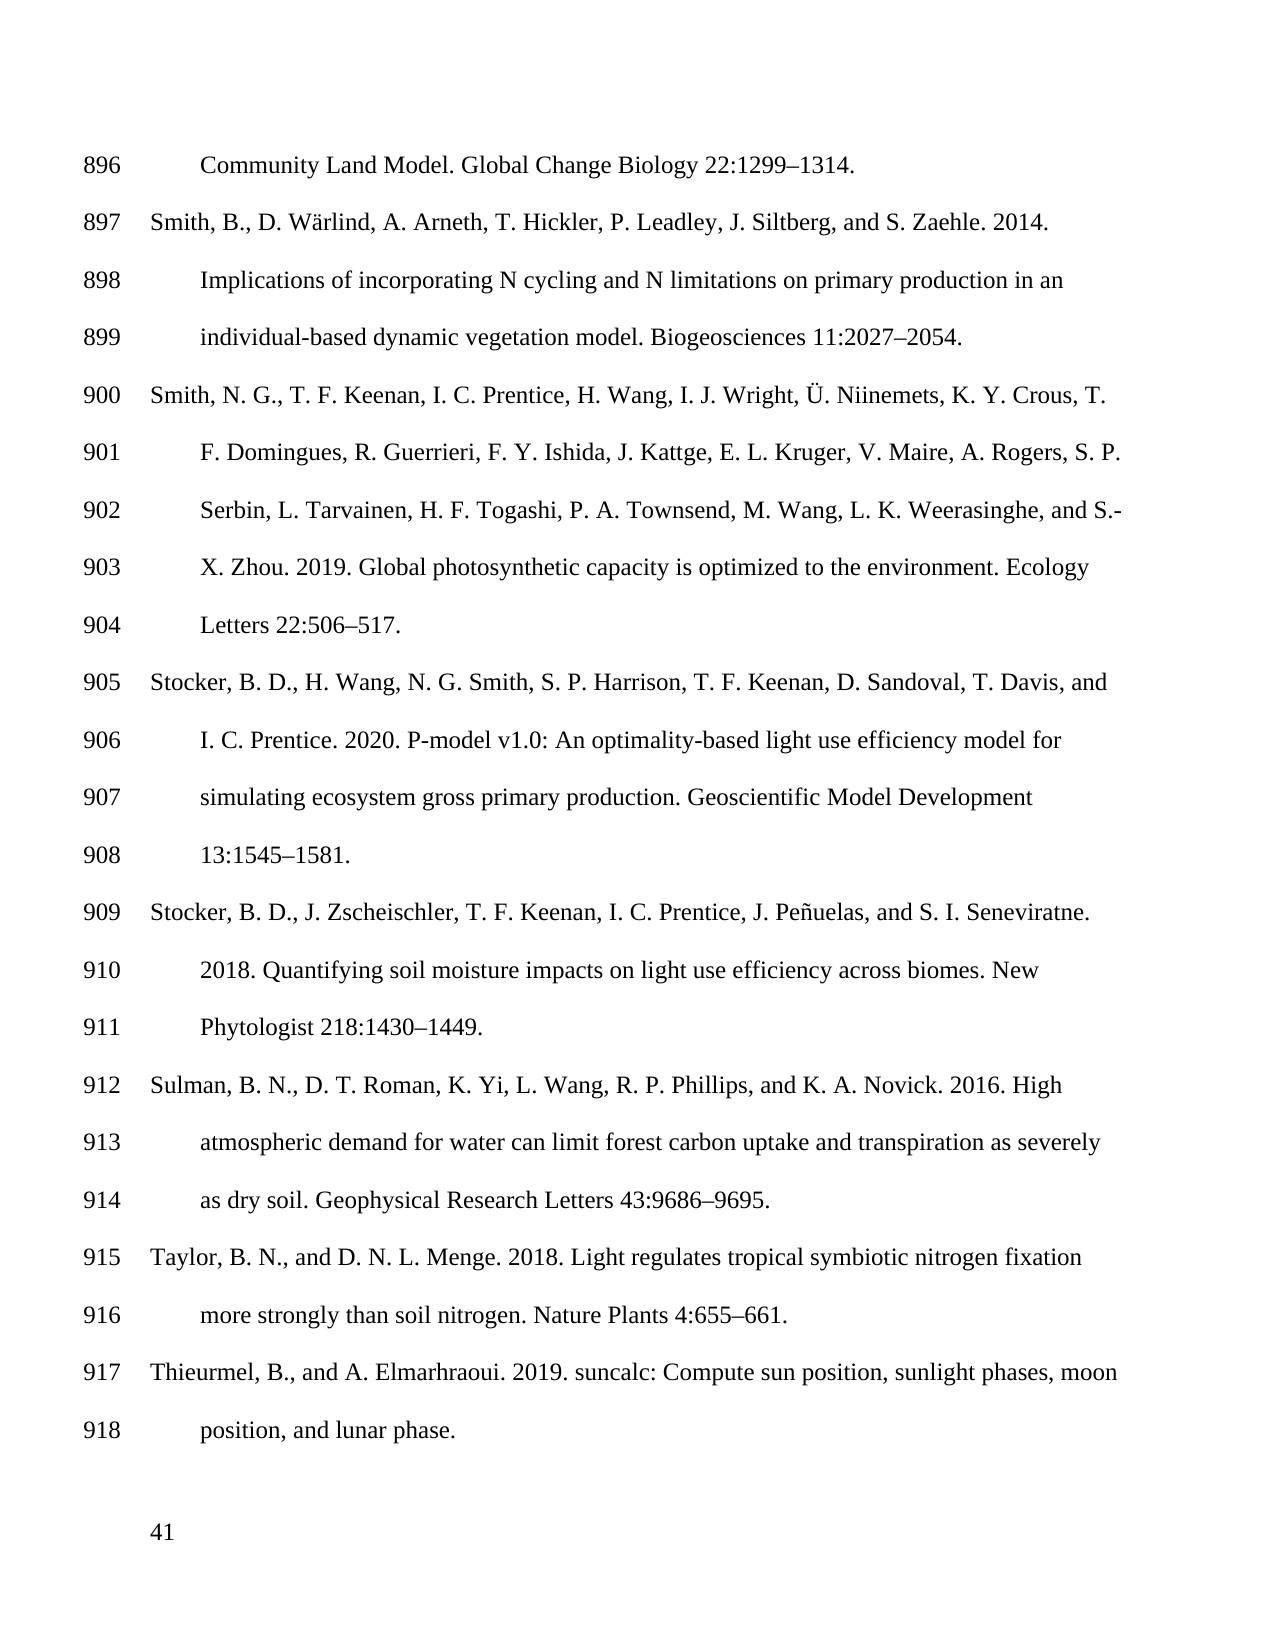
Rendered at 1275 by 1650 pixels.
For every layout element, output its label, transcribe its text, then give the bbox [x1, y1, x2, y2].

text Sulman, B. N., D. T. Roman, K. Yi, L. Wang, R. P. Phillips, and K. A. Novick. 2016. High atmospheric demand for water can limit forest carbon uptake and transpiration as severely as dry soil. Geophysical Research Letters 43:9686–9695. [150, 1070, 1125, 1214]
text Thieurmel, B., and A. Elmarhraoui. 2019. suncalc: Compute sun position, sunlight phases, moon position, and lunar phase. [150, 1357, 1125, 1444]
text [150, 150, 1125, 179]
text Stocker, B. D., J. Zscheischler, T. F. Keenan, I. C. Prentice, J. Peñuelas, and S. I. Seneviratne. 2018. Quantifying soil moisture impacts on light use efficiency across biomes. New Phytologist 218:1430–1449. [150, 897, 1125, 1041]
text Smith, B., D. Wärlind, A. Arneth, T. Hickler, P. Leadley, J. Siltberg, and S. Zaehle. 2014. Implications of incorporating N cycling and N limitations on primary production in an individual-based dynamic vegetation model. Biogeosciences 11:2027–2054. [150, 207, 1125, 351]
text Stocker, B. D., H. Wang, N. G. Smith, S. P. Harrison, T. F. Keenan, D. Sandoval, T. Davis, and I. C. Prentice. 2020. P-model v1.0: An optimality-based light use efficiency model for simulating ecosystem gross primary production. Geoscientific Model Development 13:1545–1581. [150, 667, 1125, 869]
text Smith, N. G., T. F. Keenan, I. C. Prentice, H. Wang, I. J. Wright, Ü. Niinemets, K. Y. Crous, T. F. Domingues, R. Guerrieri, F. Y. Ishida, J. Kattge, E. L. Kruger, V. Maire, A. Rogers, S. P. Serbin, L. Tarvainen, H. F. Togashi, P. A. Townsend, M. Wang, L. K. Weerasinghe, and S.-X. Zhou. 2019. Global photosynthetic capacity is optimized to the environment. Ecology Letters 22:506–517. [150, 380, 1125, 639]
text Taylor, B. N., and D. N. L. Menge. 2018. Light regulates tropical symbiotic nitrogen fixation more strongly than soil nitrogen. Nature Plants 4:655–661. [150, 1242, 1125, 1329]
